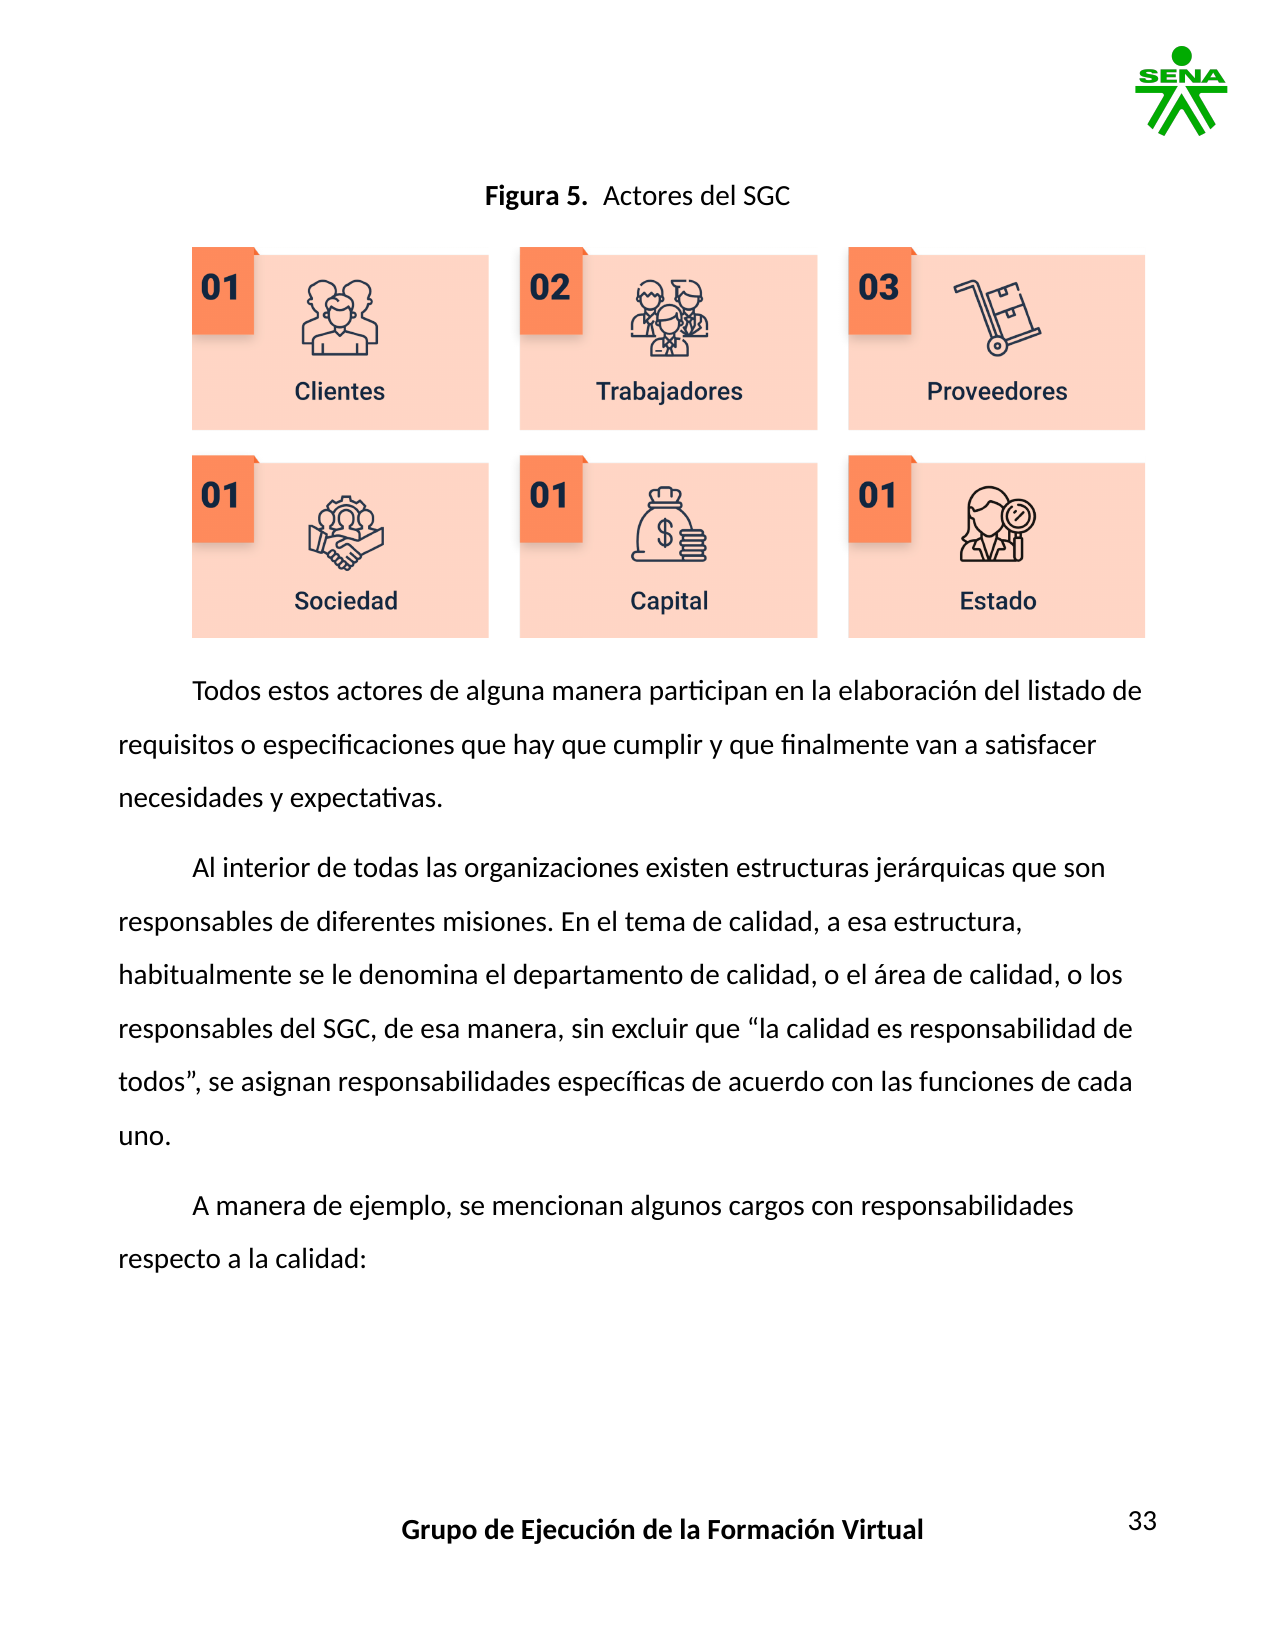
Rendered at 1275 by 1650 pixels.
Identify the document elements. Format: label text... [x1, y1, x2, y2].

text Todos estos actores de alguna manera participan en la elaboración del listado de requisitos o especificaciones que hay que cumplir y que finalmente van a satisfacer necesidades y expectativas. [118, 672, 1157, 815]
text A manera de ejemplo, se mencionan algunos cargos con responsabilidades respecto a la calidad: [118, 1187, 1157, 1276]
text Al interior de todas las organizaciones existen estructuras jerárquicas que son responsables de diferentes misiones. En el tema de calidad, a esa estructura, habitualmente se le denomina el departamento de calidad, o el área de calidad, o los responsables del SGC, de esa manera, sin excluir que “la calidad es responsabilidad de todos”, se asignan responsabilidades específicas de acuerdo con las funciones de cada uno. [118, 849, 1157, 1152]
picture [1135, 46, 1228, 136]
text Actores del SGC [118, 177, 1157, 213]
picture [192, 247, 1146, 638]
